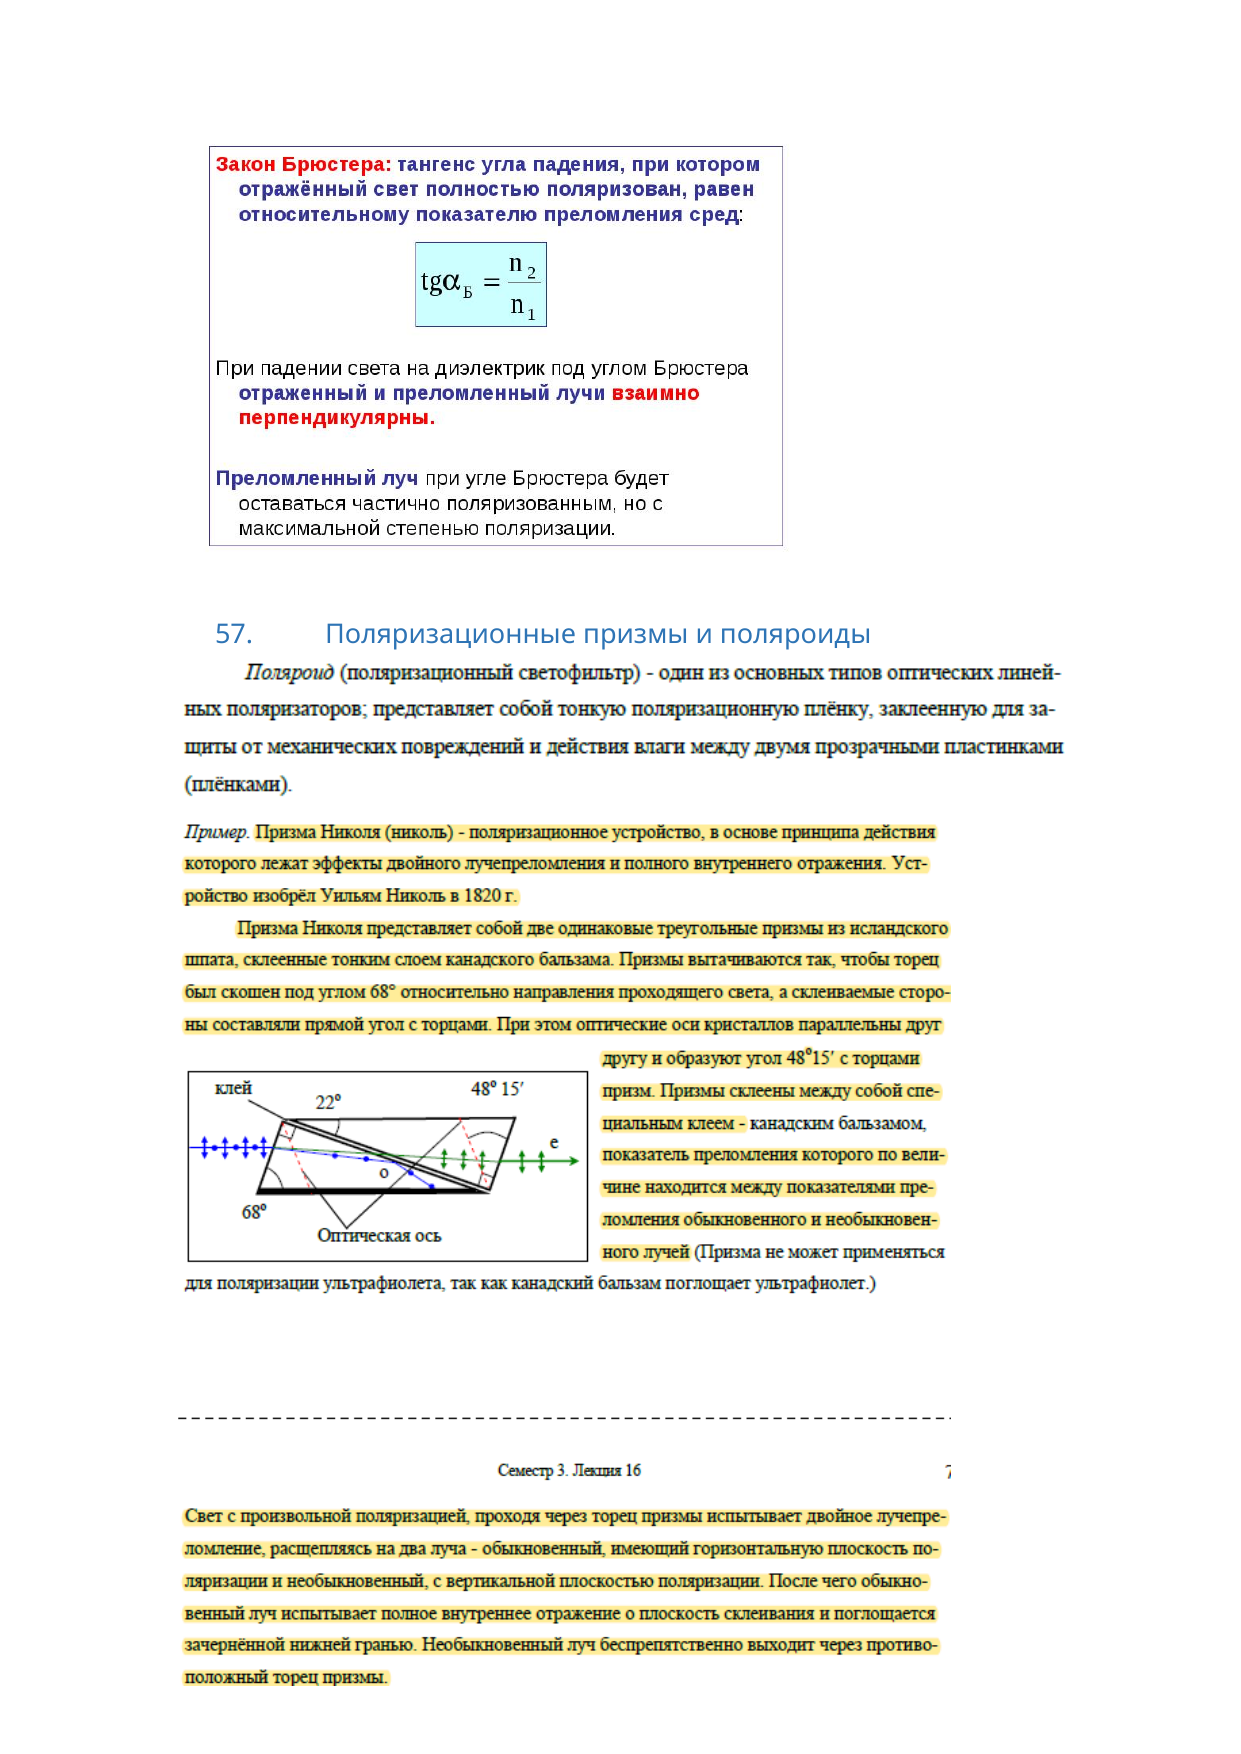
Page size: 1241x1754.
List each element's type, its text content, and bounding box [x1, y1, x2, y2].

picture [177, 822, 951, 1686]
picture [177, 118, 814, 596]
subtitle Поляризационные призмы и поляроиды [215, 614, 1152, 651]
picture [177, 653, 1065, 804]
